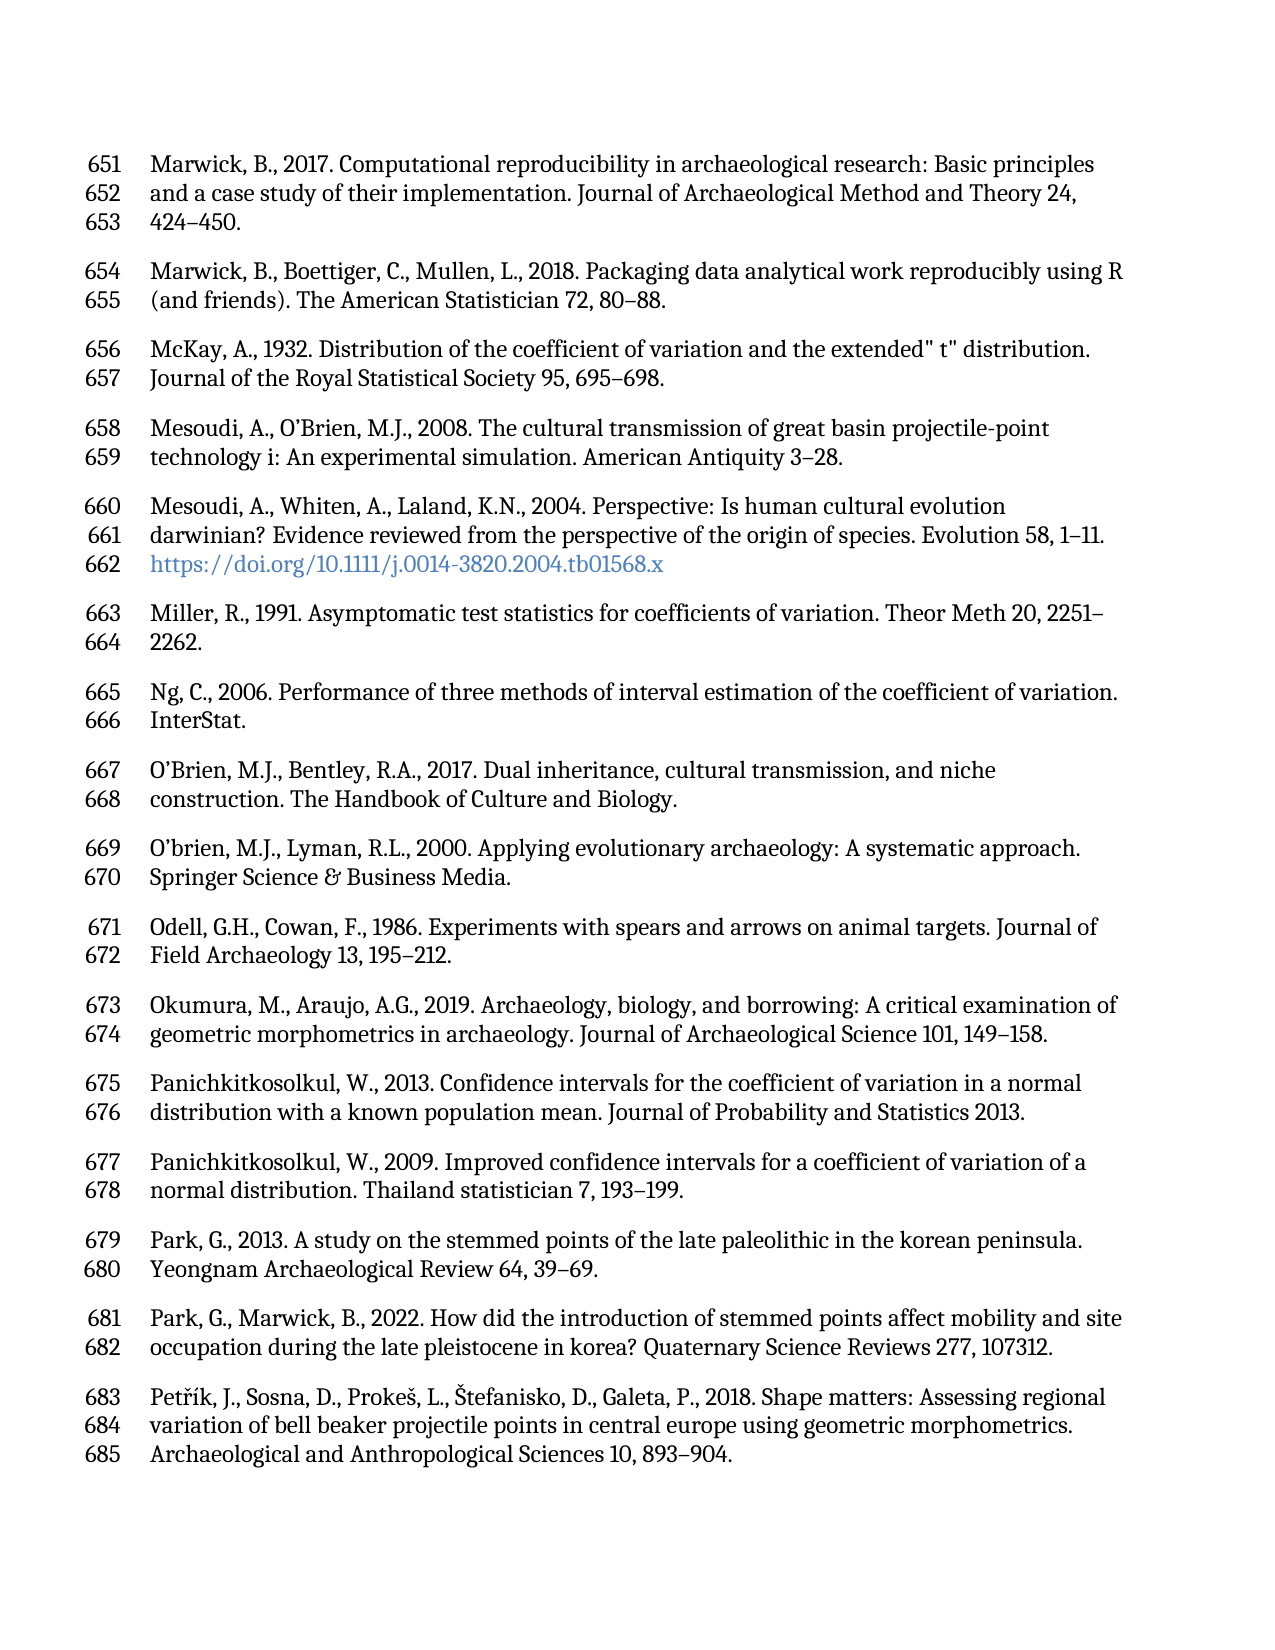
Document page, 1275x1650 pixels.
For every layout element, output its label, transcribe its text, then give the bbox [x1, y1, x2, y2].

text Okumura, M., Araujo, A.G., 2019. Archaeology, biology, and borrowing: A critical examination of geometric morphometrics in archaeology. Journal of Archaeological Science 101, 149–158. [150, 991, 1125, 1048]
text Marwick, B., Boettiger, C., Mullen, L., 2018. Packaging data analytical work reproducibly using R (and friends). The American Statistician 72, 80–88. [150, 257, 1125, 314]
text Panichkitkosolkul, W., 2009. Improved confidence intervals for a coefficient of variation of a normal distribution. Thailand statistician 7, 193–199. [150, 1147, 1125, 1205]
text Odell, G.H., Cowan, F., 1986. Experiments with spears and arrows on animal targets. Journal of Field Archaeology 13, 195–212. [150, 912, 1125, 970]
text O’brien, M.J., Lyman, R.L., 2000. Applying evolutionary archaeology: A systematic approach. Springer Science & Business Media. [150, 834, 1125, 892]
text McKay, A., 1932. Distribution of the coefficient of variation and the extended" t" distribution. Journal of the Royal Statistical Society 95, 695–698. [150, 335, 1125, 393]
text Ng, C., 2006. Performance of three methods of interval estimation of the coefficient of variation. InterStat. [150, 677, 1125, 735]
text O’Brien, M.J., Bentley, R.A., 2017. Dual inheritance, cultural transmission, and niche construction. The Handbook of Culture and Biology. [150, 756, 1125, 813]
text Mesoudi, A., O’Brien, M.J., 2008. The cultural transmission of great basin projectile-point technology i: An experimental simulation. American Antiquity 3–28. [150, 414, 1125, 471]
text Park, G., Marwick, B., 2022. How did the introduction of stemmed points affect mobility and site occupation during the late pleistocene in korea? Quaternary Science Reviews 277, 107312. [150, 1304, 1125, 1362]
text Miller, R., 1991. Asymptomatic test statistics for coefficients of variation. Theor Meth 20, 2251–2262. [150, 599, 1125, 657]
text Marwick, B., 2017. Computational reproducibility in archaeological research: Basic principles and a case study of their implementation. Journal of Archaeological Method and Theory 24, 424–450. [150, 150, 1125, 236]
text Park, G., 2013. A study on the stemmed points of the late paleolithic in the korean peninsula. Yeongnam Archaeological Review 64, 39–69. [150, 1226, 1125, 1283]
text Panichkitkosolkul, W., 2013. Confidence intervals for the coefficient of variation in a normal distribution with a known population mean. Journal of Probability and Statistics 2013. [150, 1069, 1125, 1127]
text Mesoudi, A., Whiten, A., Laland, K.N., 2004. Perspective: Is human cultural evolution darwinian? Evidence reviewed from the perspective of the origin of species. Evolution 58, 1–11. https://doi.org/10.1111/j.0014-3820.2004.tb01568.x [150, 492, 1125, 578]
text Petřı́k, J., Sosna, D., Prokeš, L., Štefanisko, D., Galeta, P., 2018. Shape matters: Assessing regional variation of bell beaker projectile points in central europe using geometric morphometrics. Archaeological and Anthropological Sciences 10, 893–904. [150, 1382, 1125, 1469]
